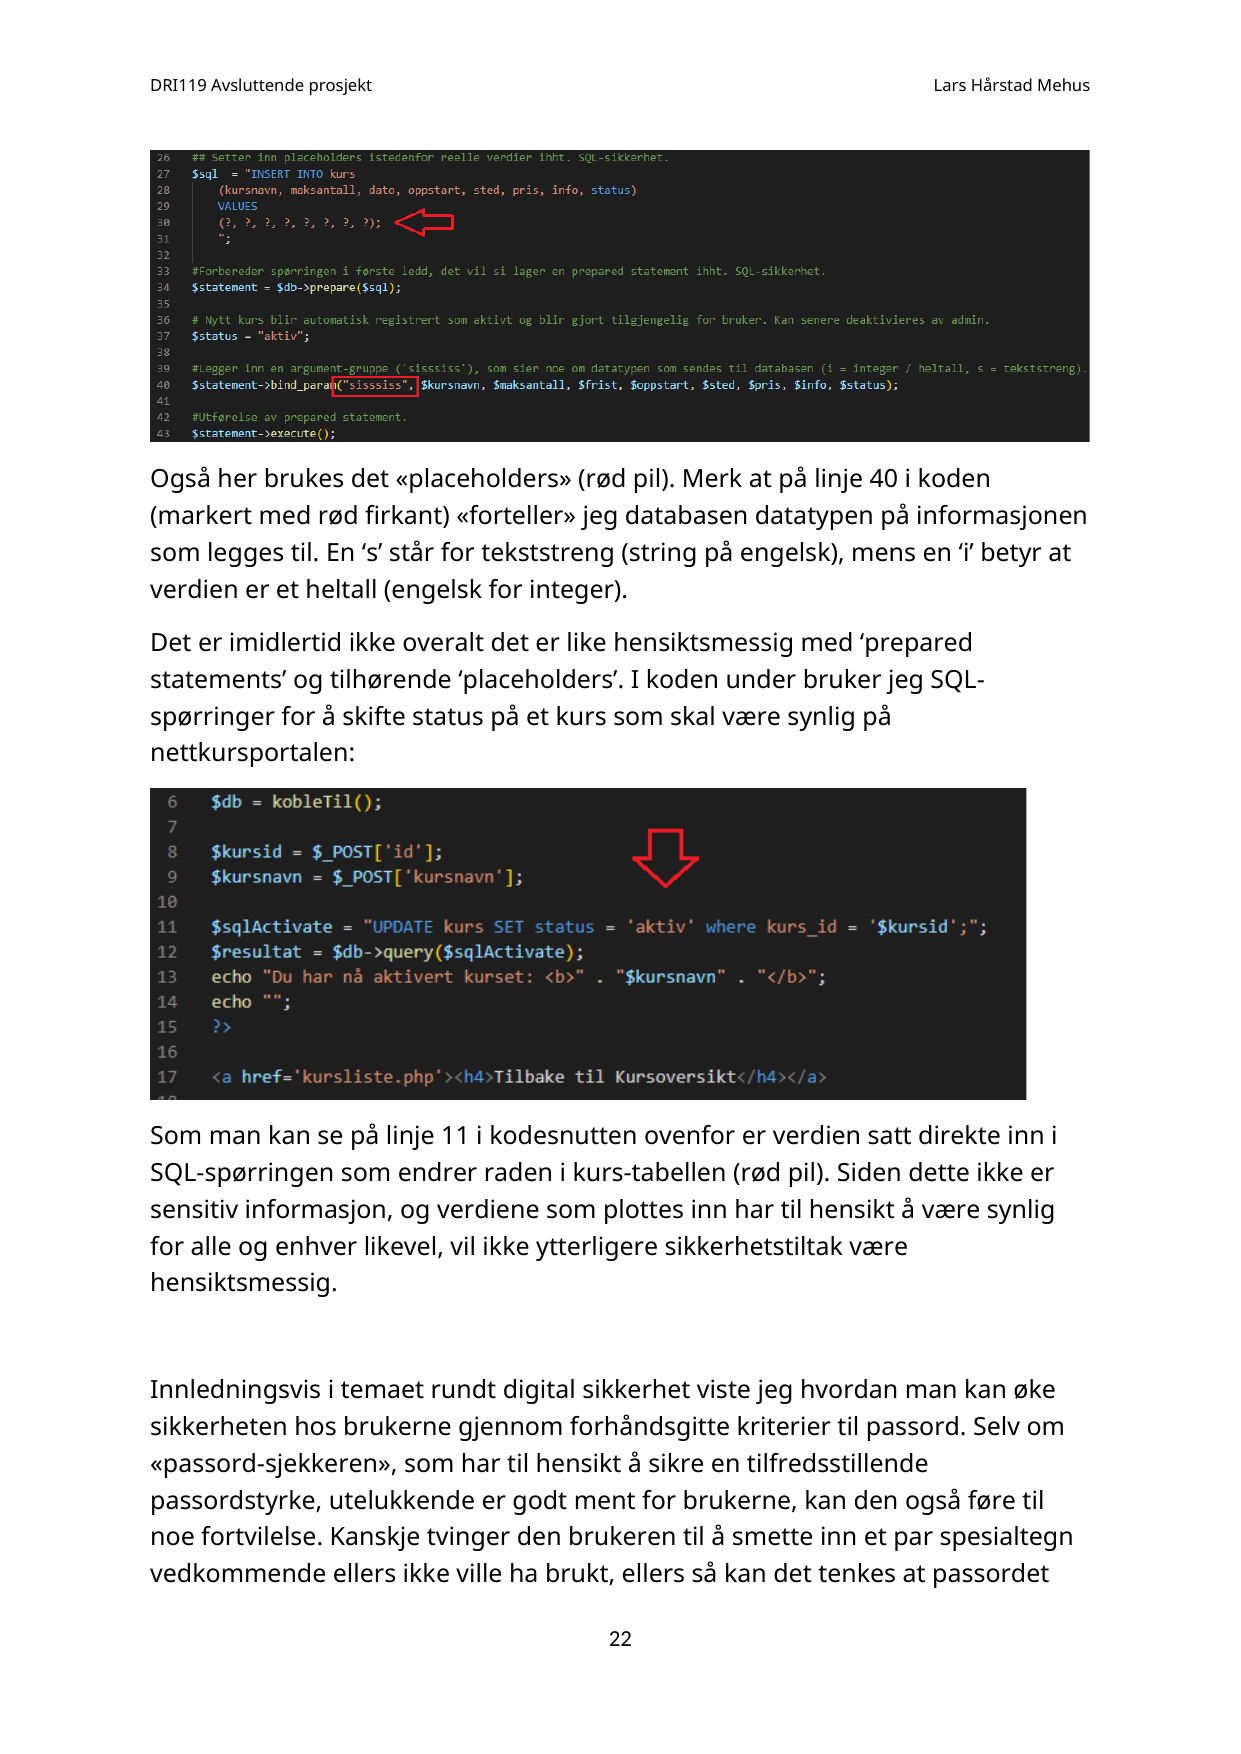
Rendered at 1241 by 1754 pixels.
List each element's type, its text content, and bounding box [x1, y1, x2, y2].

picture [150, 150, 1090, 442]
text Som man kan se på linje 11 i kodesnutten ovenfor er verdien satt direkte inn i SQL-spørringen som endrer raden i kurs-tabellen (rød pil). Siden dette ikke er sensitiv informasjon, og verdiene som plottes inn har til hensikt å være synlig for alle og enhver likevel, vil ikke ytterligere sikkerhetstiltak være hensiktsmessig. [150, 1118, 1090, 1299]
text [150, 1372, 1090, 1590]
text Det er imidlertid ikke overalt det er like hensiktsmessig med ‘prepared statements’ og tilhørende ‘placeholders’. I koden under bruker jeg SQL-spørringer for å skifte status på et kurs som skal være synlig på nettkursportalen: [150, 625, 1090, 769]
text Også her brukes det «placeholders» (rød pil). Merk at på linje 40 i koden (markert med rød firkant) «forteller» jeg databasen datatypen på informasjonen som legges til. En ‘s’ står for tekststreng (string på engelsk), mens en ‘i’ betyr at verdien er et heltall (engelsk for integer). [150, 461, 1090, 605]
picture [150, 788, 1027, 1100]
